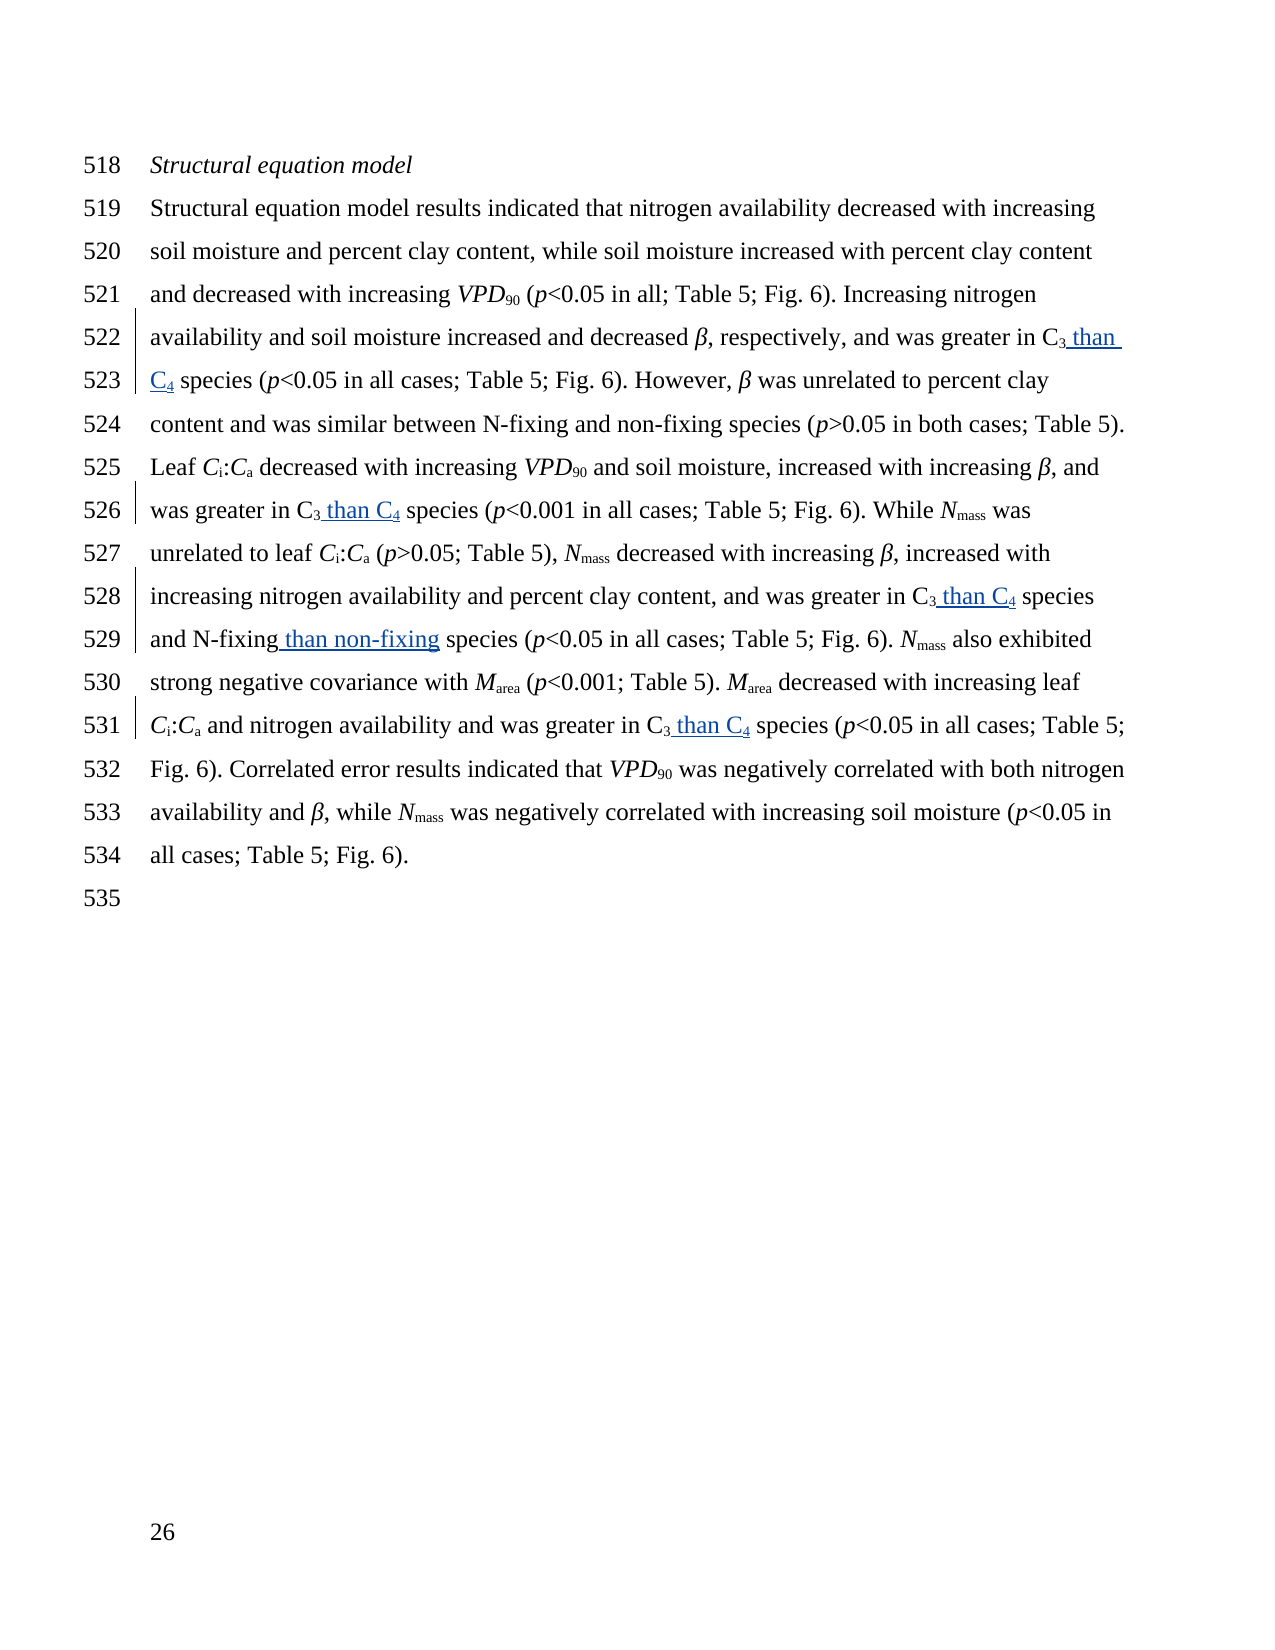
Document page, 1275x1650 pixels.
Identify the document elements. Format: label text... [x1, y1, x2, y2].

text Structural equation model results indicated that nitrogen availability decreased with increasing soil moisture and percent clay content, while soil moisture increased with percent clay content and decreased with increasing VPD90 (p<0.05 in all; Table 5; Fig. 6). Increasing nitrogen availability and soil moisture increased and decreased β, respectively, and was greater in C3 species (p<0.05 in all cases; Table 5; Fig. 6). However, β was unrelated to percent clay content and was similar between N-fixing and non-fixing species (p>0.05 in both cases; Table 5). Leaf Ci:Ca decreased with increasing VPD90 and soil moisture, increased with increasing β, and was greater in C3 species (p<0.001 in all cases; Table 5; Fig. 6). While Nmass was unrelated to leaf Ci:Ca (p>0.05; Table 5), Nmass decreased with increasing β, increased with increasing nitrogen availability and percent clay content, and was greater in C3 species and N-fixing species (p<0.05 in all cases; Table 5; Fig. 6). Nmass also exhibited strong negative covariance with Marea (p<0.001; Table 5). Marea decreased with increasing leaf Ci:Ca and nitrogen availability and was greater in C3 species (p<0.05 in all cases; Table 5; Fig. 6). Correlated error results indicated that VPD90 was negatively correlated with both nitrogen availability and β, while Nmass was negatively correlated with increasing soil moisture (p<0.05 in all cases; Table 5; Fig. 6). [150, 193, 1125, 869]
text Structural equation model [150, 150, 1125, 179]
